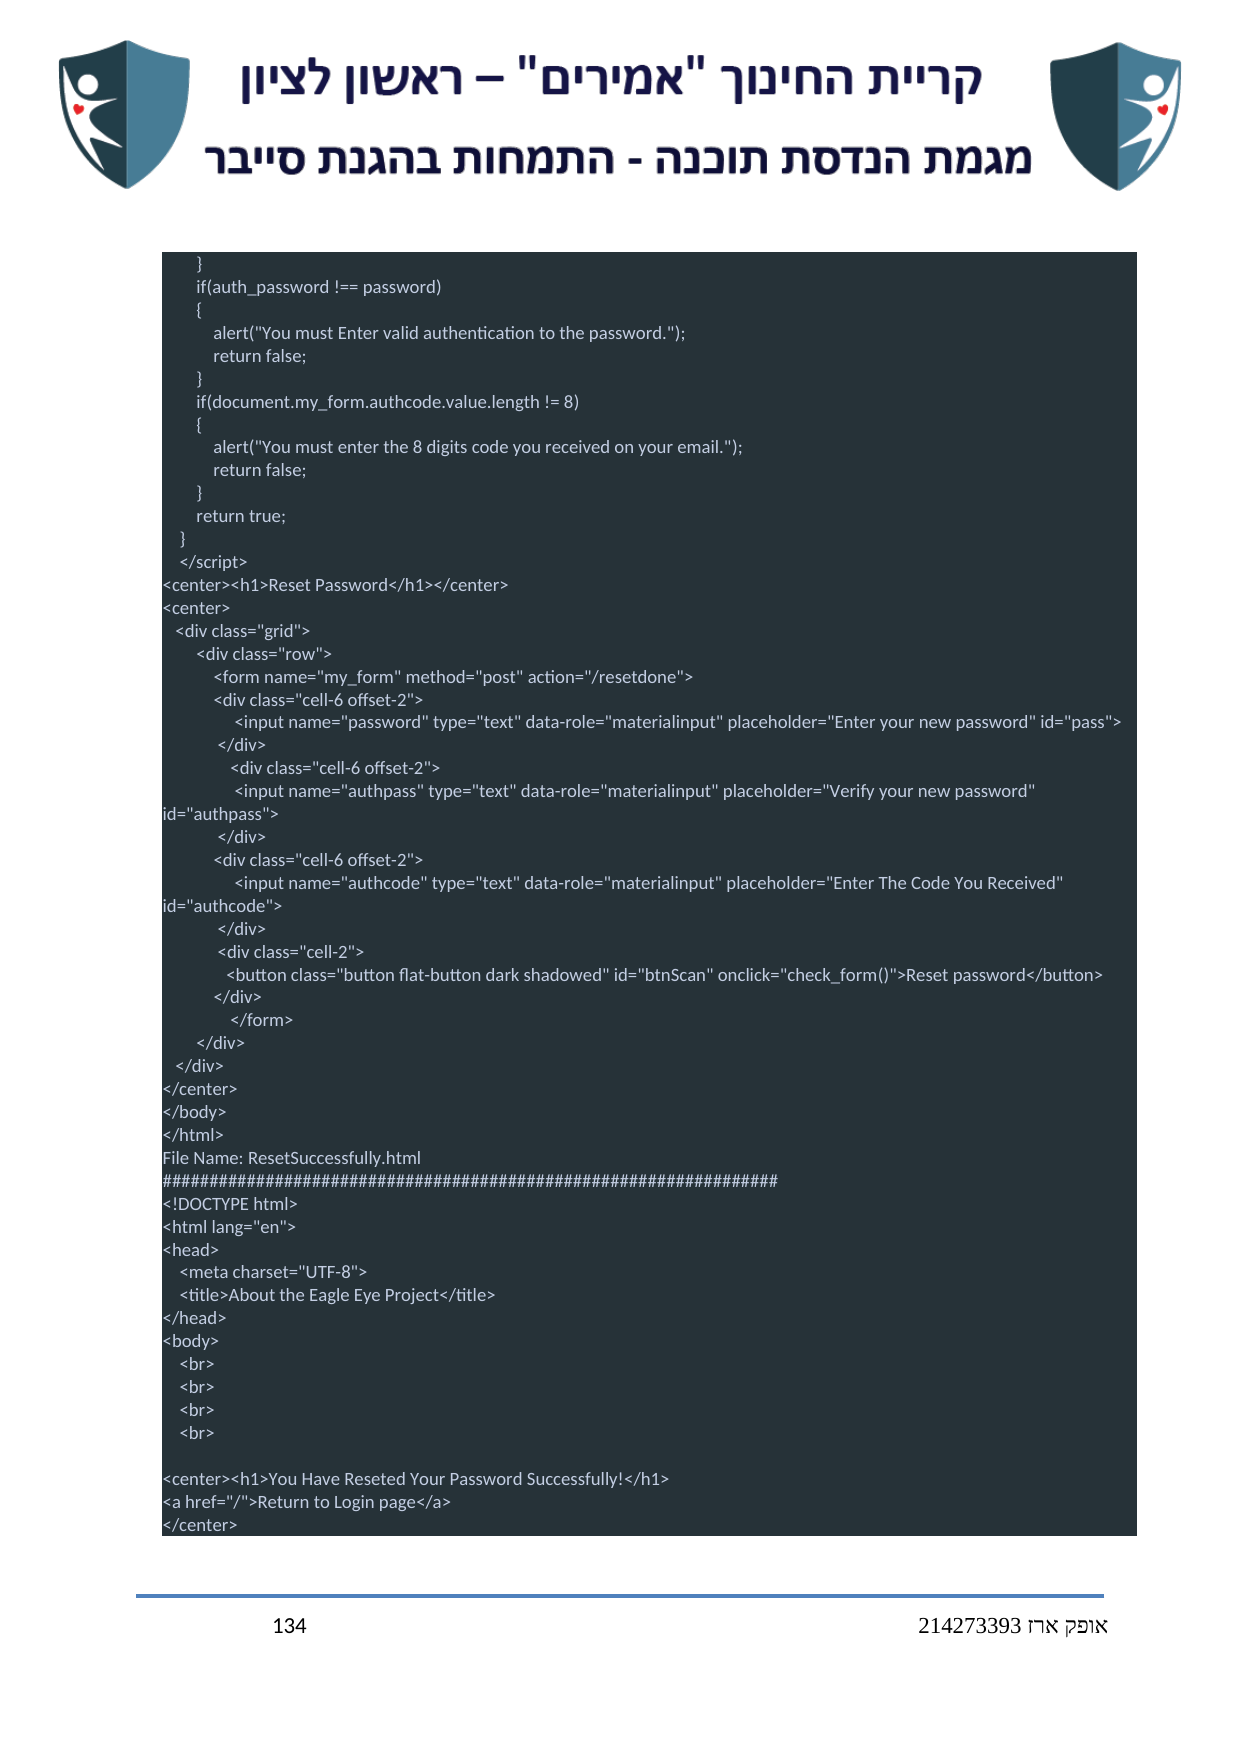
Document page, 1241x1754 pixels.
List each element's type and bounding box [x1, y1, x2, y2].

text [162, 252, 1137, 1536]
picture [58, 40, 1182, 192]
